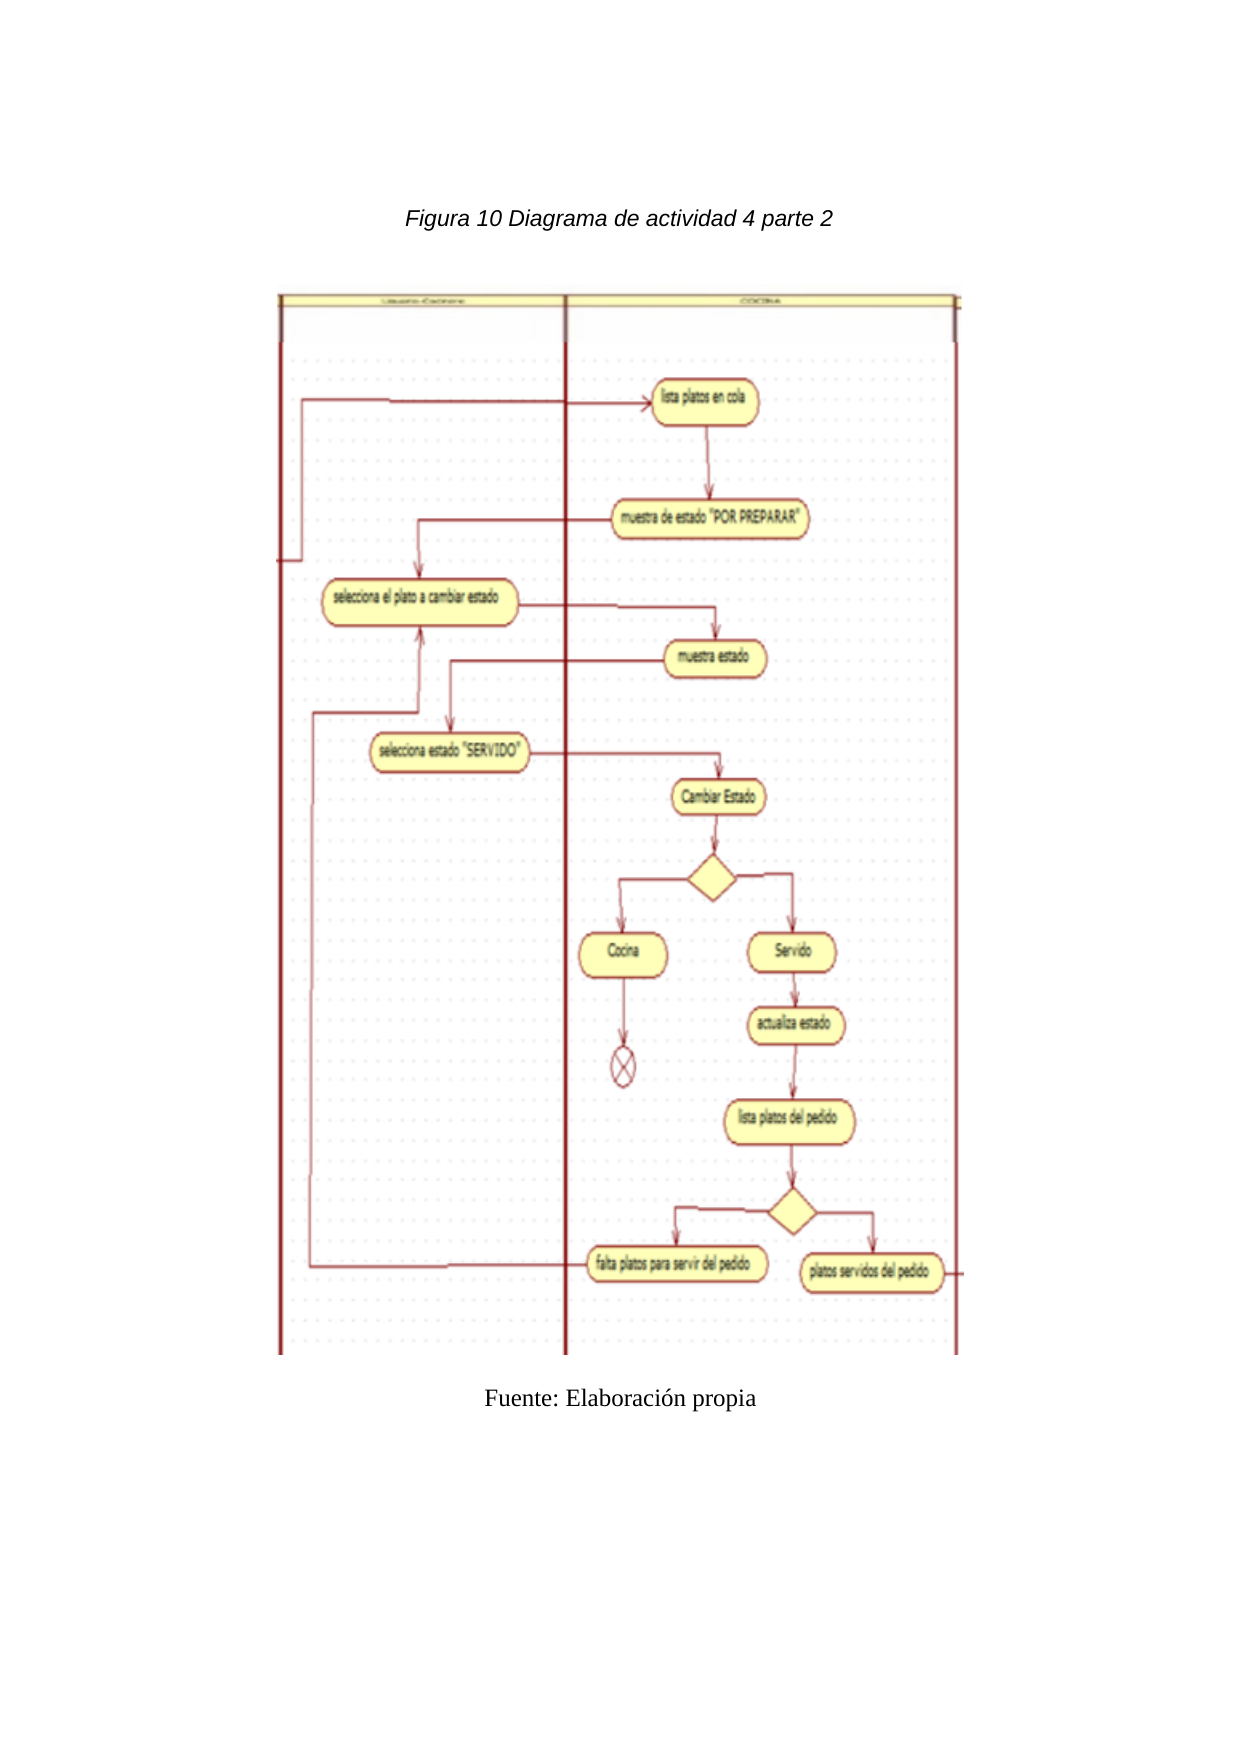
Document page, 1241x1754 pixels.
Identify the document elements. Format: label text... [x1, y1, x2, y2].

text Figura 10 Diagrama de actividad 4 parte 2 [177, 205, 1063, 231]
picture [276, 281, 964, 1355]
text Fuente: Elaboración propia [177, 1383, 1063, 1412]
